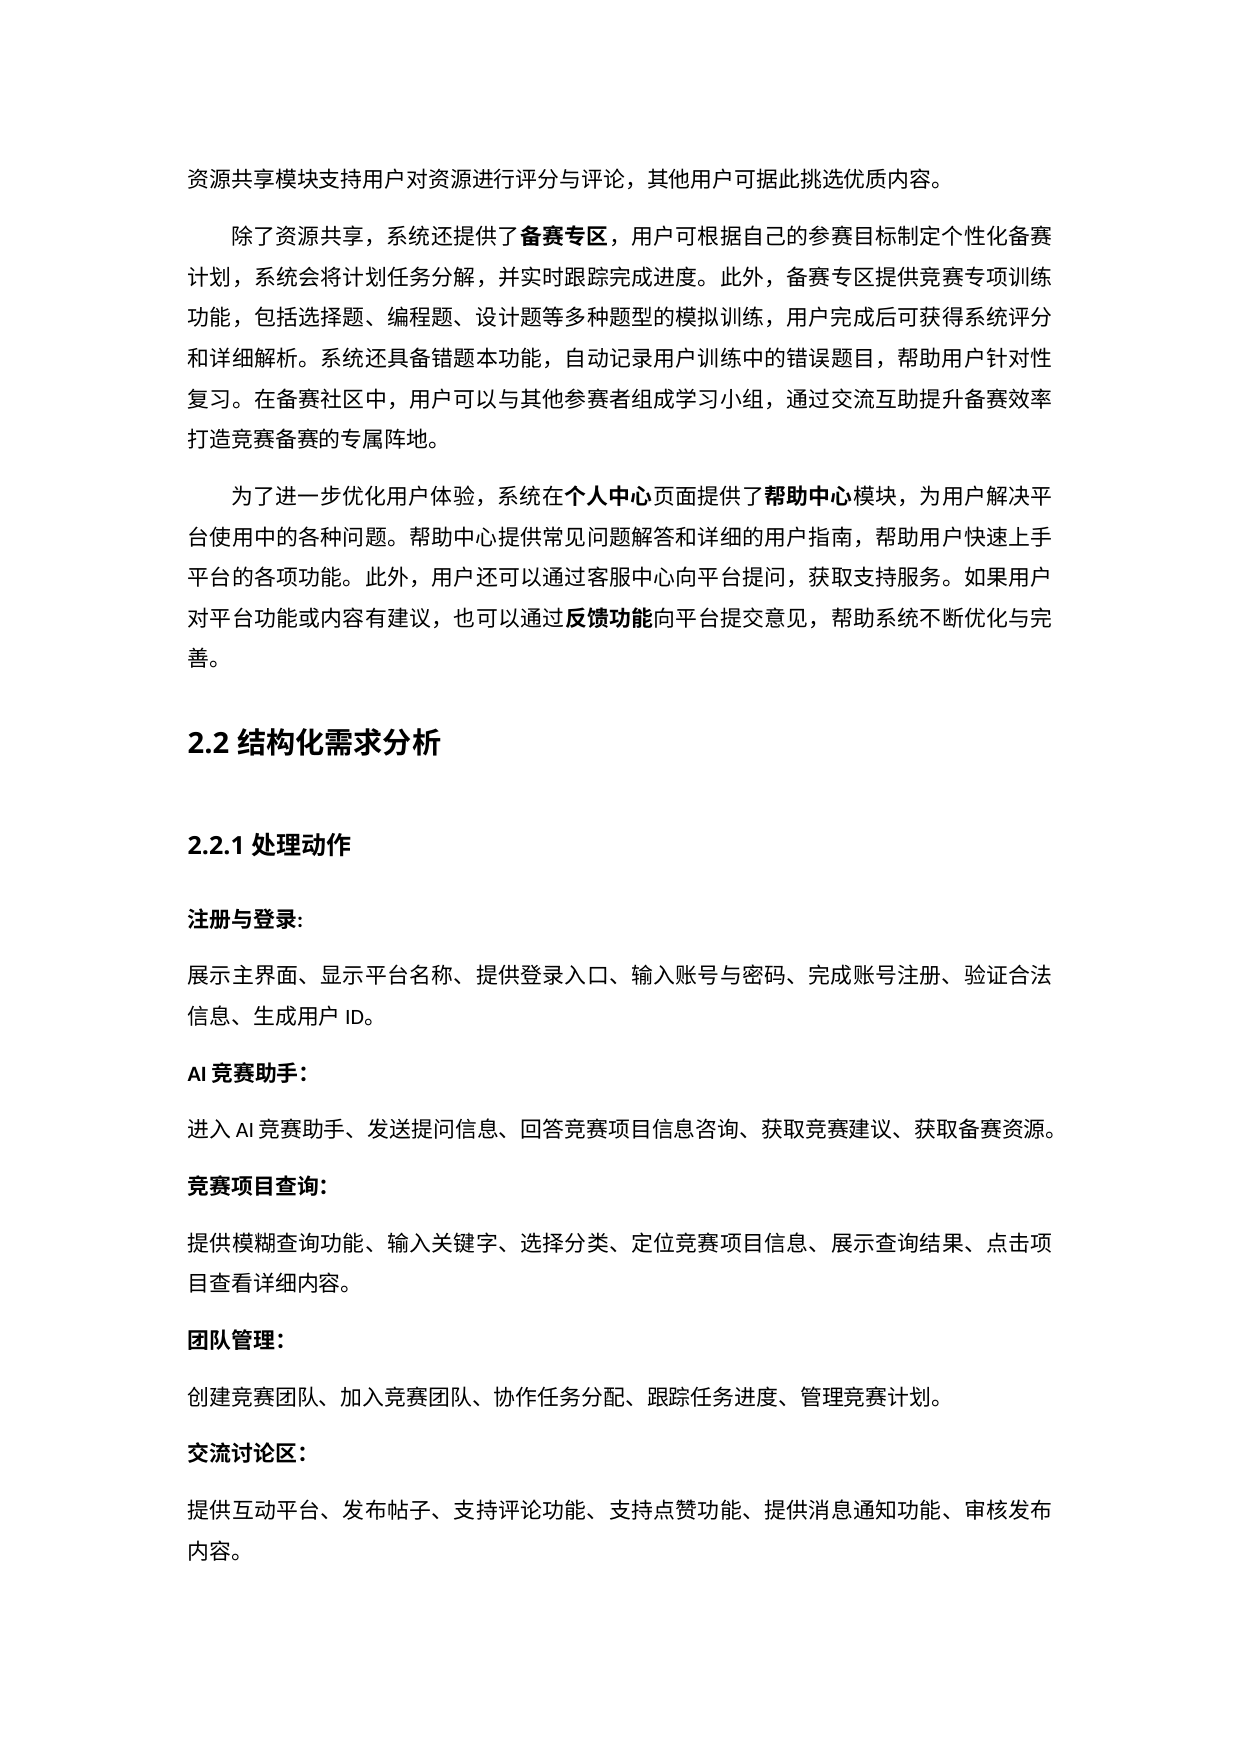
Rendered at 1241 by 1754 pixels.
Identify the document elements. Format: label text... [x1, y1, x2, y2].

text 创建竞赛团队、加入竞赛团队、协作任务分配、跟踪任务进度、管理竞赛计划。 [187, 1379, 1053, 1412]
text AI竞赛助手： [187, 1055, 1053, 1088]
text 进入AI竞赛助手、发送提问信息、回答竞赛项目信息咨询、获取竞赛建议、获取备赛资源。 [187, 1112, 1053, 1144]
text 提供模糊查询功能、输入关键字、选择分类、定位竞赛项目信息、展示查询结果、点击项目查看详细内容。 [187, 1225, 1053, 1298]
text 交流讨论区： [187, 1436, 1053, 1468]
text 注册与登录: [187, 901, 1053, 934]
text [187, 162, 1053, 194]
text 团队管理： [187, 1323, 1053, 1355]
subtitle 2.2 结构化需求分析 [187, 708, 1053, 773]
subtitle 2.2.1 处理动作 [187, 811, 1053, 876]
text 竞赛项目查询： [187, 1169, 1053, 1201]
text 为了进一步优化用户体验，系统在个人中心页面提供了帮助中心模块，为用户解决平台使用中的各种问题。帮助中心提供常见问题解答和详细的用户指南，帮助用户快速上手平台的各项功能。此外，用户还可以通过客服中心向平台提问，获取支持服务。如果用户对平台功能或内容有建议，也可以通过反馈功能向平台提交意见，帮助系统不断优化与完善。 [187, 478, 1053, 673]
text 提供互动平台、发布帖子、支持评论功能、支持点赞功能、提供消息通知功能、审核发布内容。 [187, 1493, 1053, 1566]
text 除了资源共享，系统还提供了备赛专区，用户可根据自己的参赛目标制定个性化备赛计划，系统会将计划任务分解，并实时跟踪完成进度。此外，备赛专区提供竞赛专项训练功能，包括选择题、编程题、设计题等多种题型的模拟训练，用户完成后可获得系统评分和详细解析。系统还具备错题本功能，自动记录用户训练中的错误题目，帮助用户针对性复习。在备赛社区中，用户可以与其他参赛者组成学习小组，通过交流互助提升备赛效率，打造竞赛备赛的专属阵地。 [187, 219, 1053, 454]
text 展示主界面、显示平台名称、提供登录入口、输入账号与密码、完成账号注册、验证合法信息、生成用户ID。 [187, 958, 1053, 1031]
